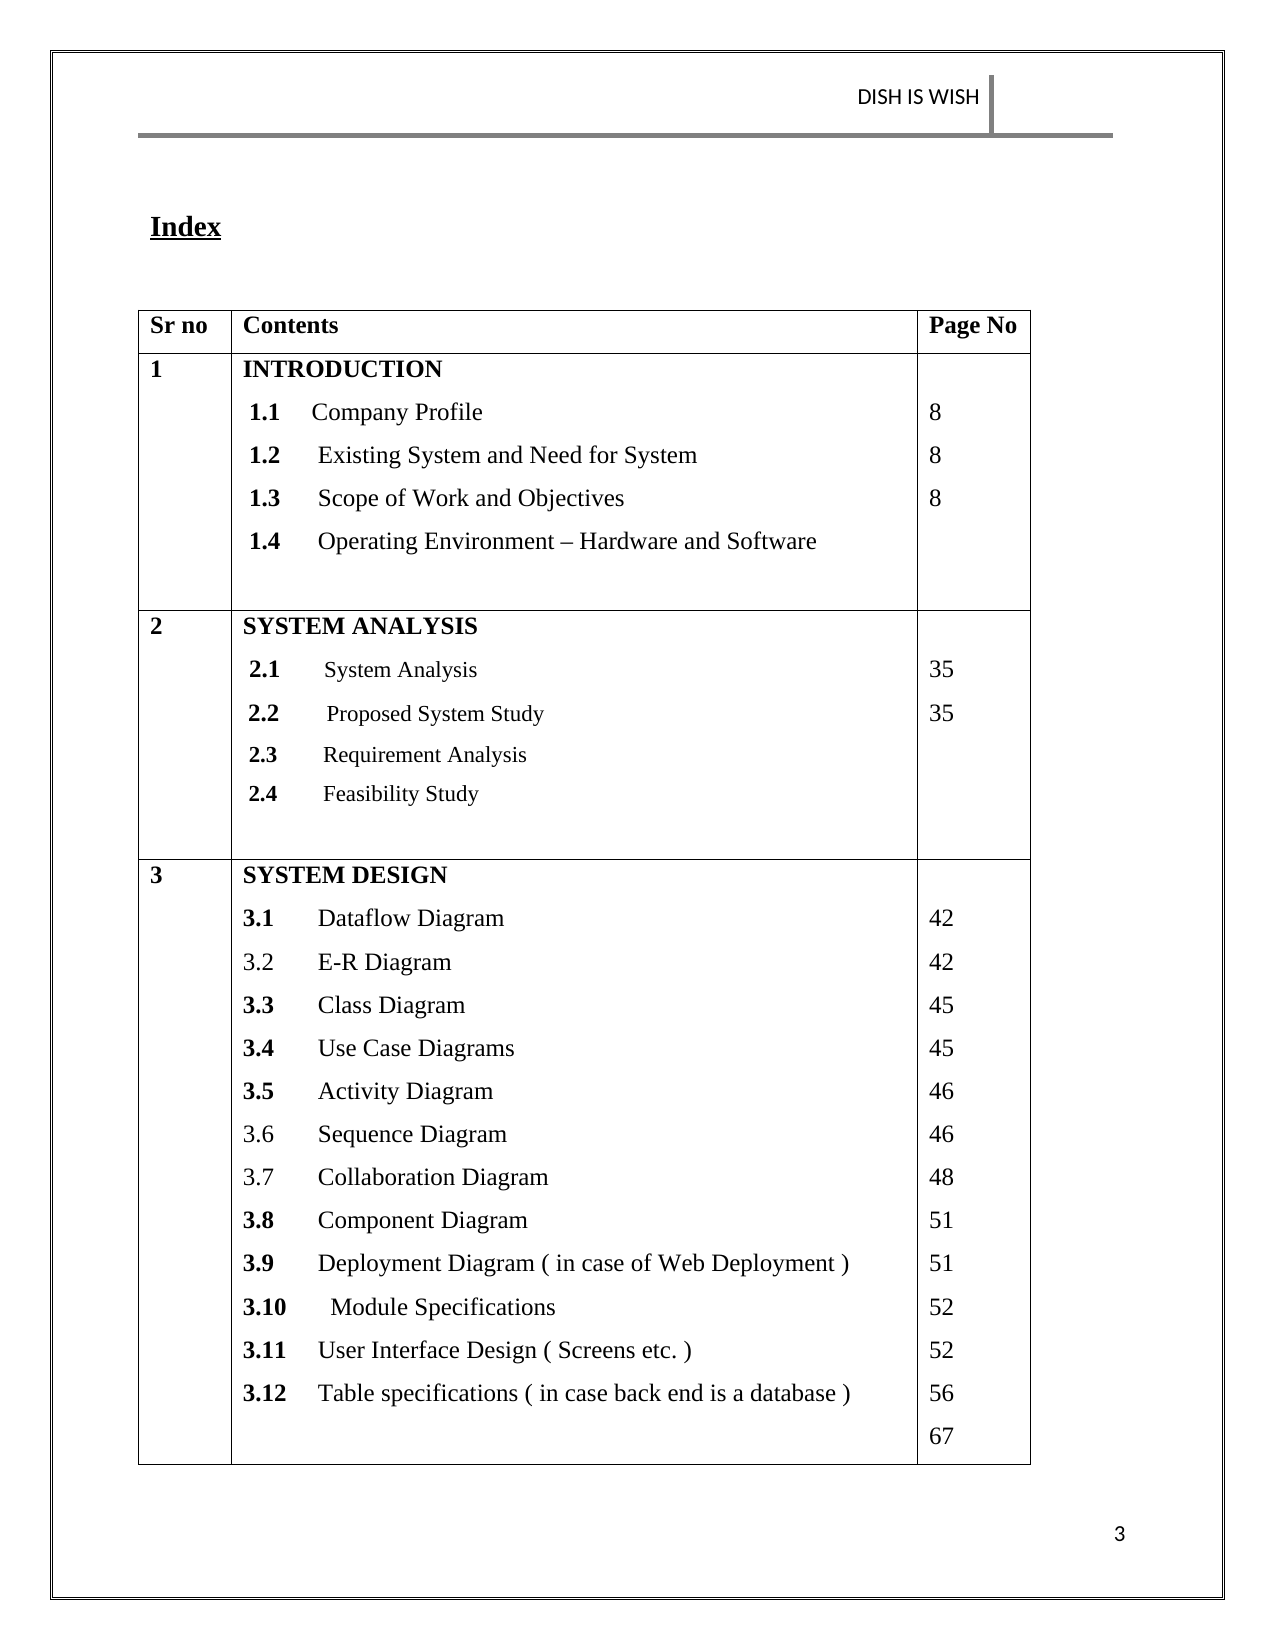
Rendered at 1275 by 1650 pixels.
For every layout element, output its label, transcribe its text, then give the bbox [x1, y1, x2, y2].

table_cell SYSTEM ANALYSIS 2.1 System Analysis 2.2 Proposed System Study 2.3 Requirement Analysis 2.4 Feasibility Study [232, 611, 917, 859]
table_cell 1 [139, 354, 231, 610]
table_cell 3 [139, 860, 231, 1464]
table_cell 2 [139, 611, 231, 859]
table_cell SYSTEM DESIGN 3.1 Dataflow Diagram 3.2 E-R Diagram 3.3 Class Diagram 3.4 Use Case Diagrams 3.5 Activity Diagram 3.6 Sequence Diagram 3.7 Collaboration Diagram 3.8 Component Diagram 3.9 Deployment Diagram ( in case of Web Deployment ) 3.10 Module Specifications 3.11 User Interface Design ( Screens etc. ) 3.12 Table specifications ( in case back end is a database ) [232, 860, 917, 1464]
text Index [150, 209, 1125, 242]
table_cell 8 8 8 [918, 354, 1030, 610]
table_cell 42 42 45 45 46 46 48 51 51 52 52 56 67 [918, 860, 1030, 1464]
table_header Page No [918, 311, 1030, 353]
table_cell 35 35 [918, 611, 1030, 859]
table_header Contents [232, 311, 917, 353]
table_cell INTRODUCTION 1.1 Company Profile 1.2 Existing System and Need for System 1.3 Scope of Work and Objectives 1.4 Operating Environment – Hardware and Software [232, 354, 917, 610]
table_header Sr no [139, 311, 231, 353]
